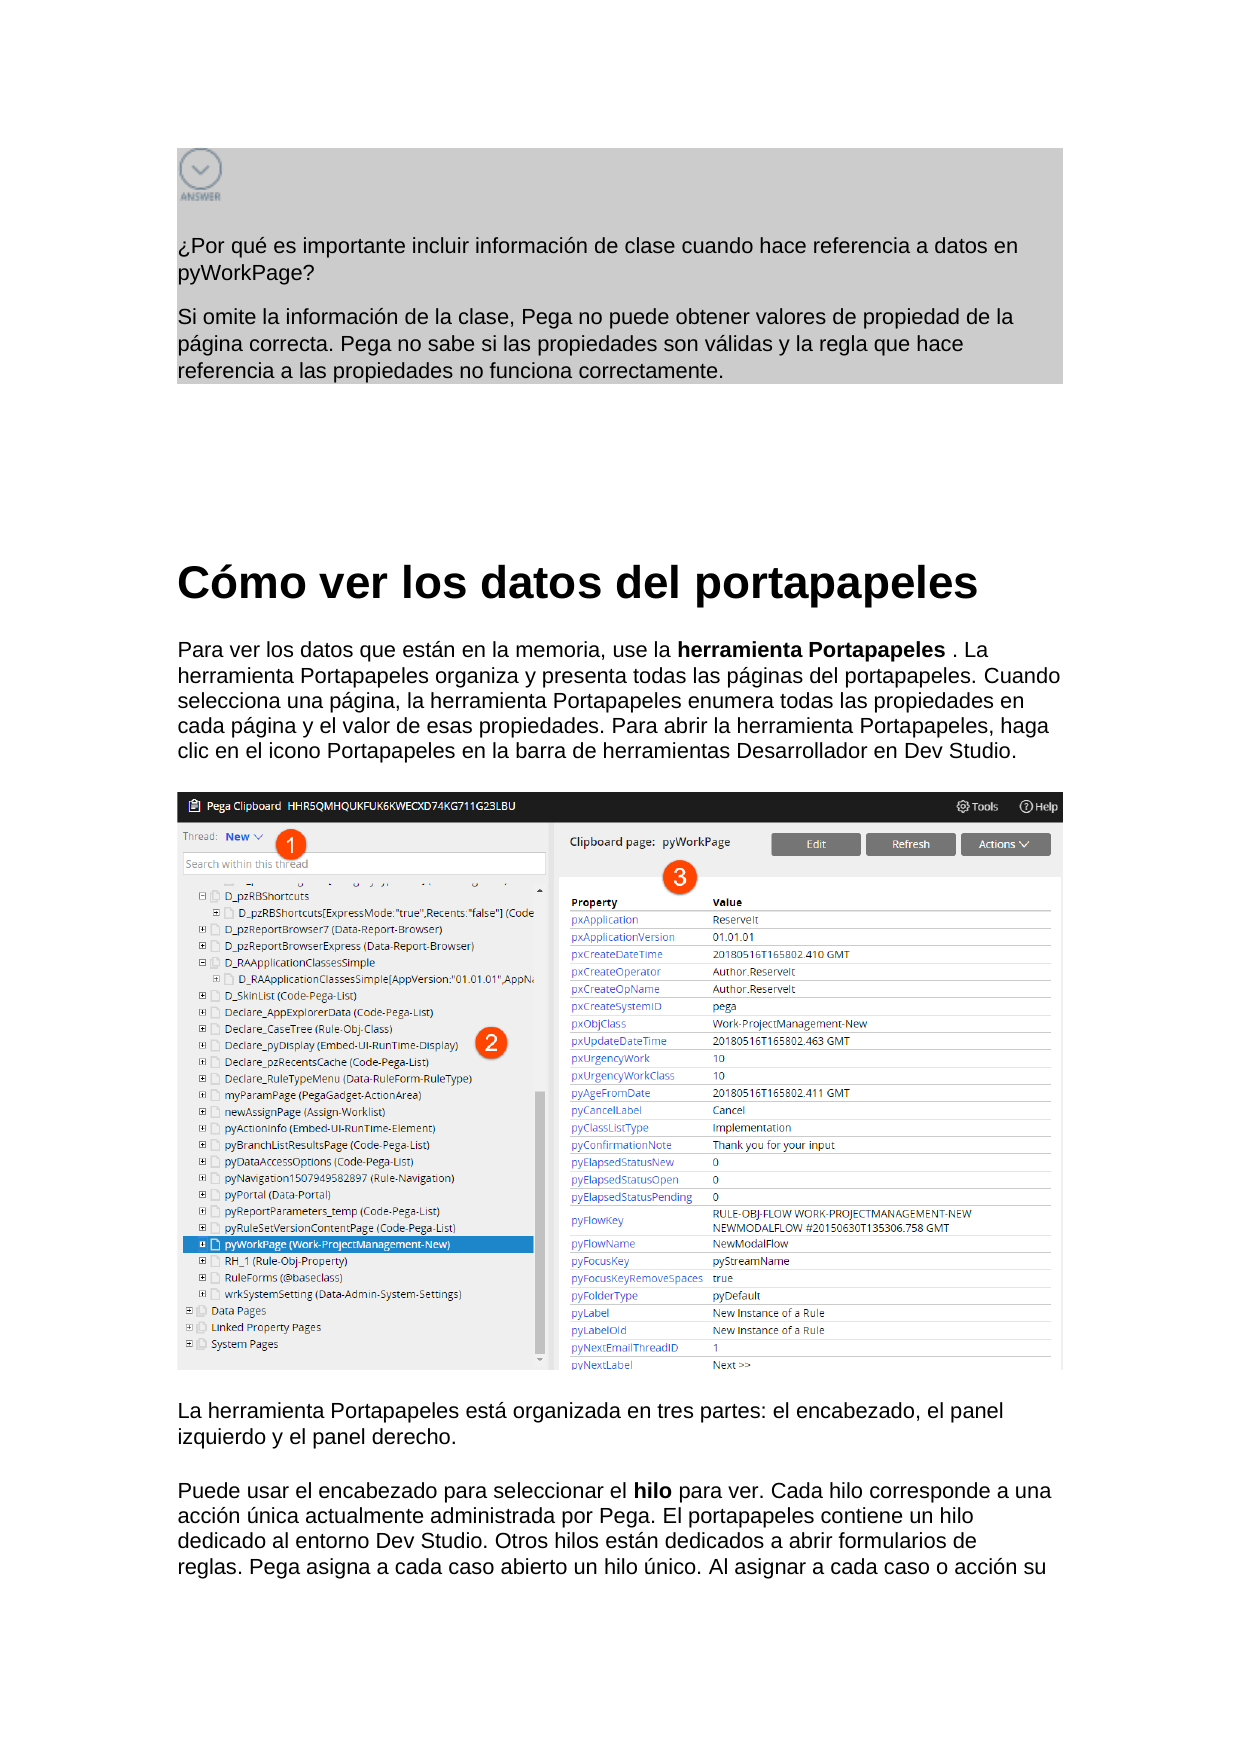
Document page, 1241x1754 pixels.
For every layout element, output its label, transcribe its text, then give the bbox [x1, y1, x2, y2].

picture [177, 147, 224, 204]
text Cómo ver los datos del portapapeles [177, 555, 1063, 608]
text Si omite la información de la clase, Pega no puede obtener valores de propiedad de la página correcta. Pega no sabe si las propiedades son válidas y la regla que hace referencia a las propiedades no funciona correctamente. [177, 304, 1063, 384]
text La herramienta Portapapeles está organizada en tres partes: el encabezado, el panel izquierdo y el panel derecho. [177, 1398, 1063, 1449]
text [177, 1478, 1063, 1579]
text Para ver los datos que están en la memoria, use la herramienta Portapapeles . La herramienta Portapapeles organiza y presenta todas las páginas del portapapeles. Cuando selecciona una página, la herramienta Portapapeles enumera todas las propiedades en cada página y el valor de esas propiedades. Para abrir la herramienta Portapapeles, haga clic en el icono Portapapeles en la barra de herramientas Desarrollador en Dev Studio. [177, 637, 1063, 763]
picture [177, 792, 1063, 1370]
text ¿Por qué es importante incluir información de clase cuando hace referencia a datos en pyWorkPage? [177, 233, 1063, 285]
